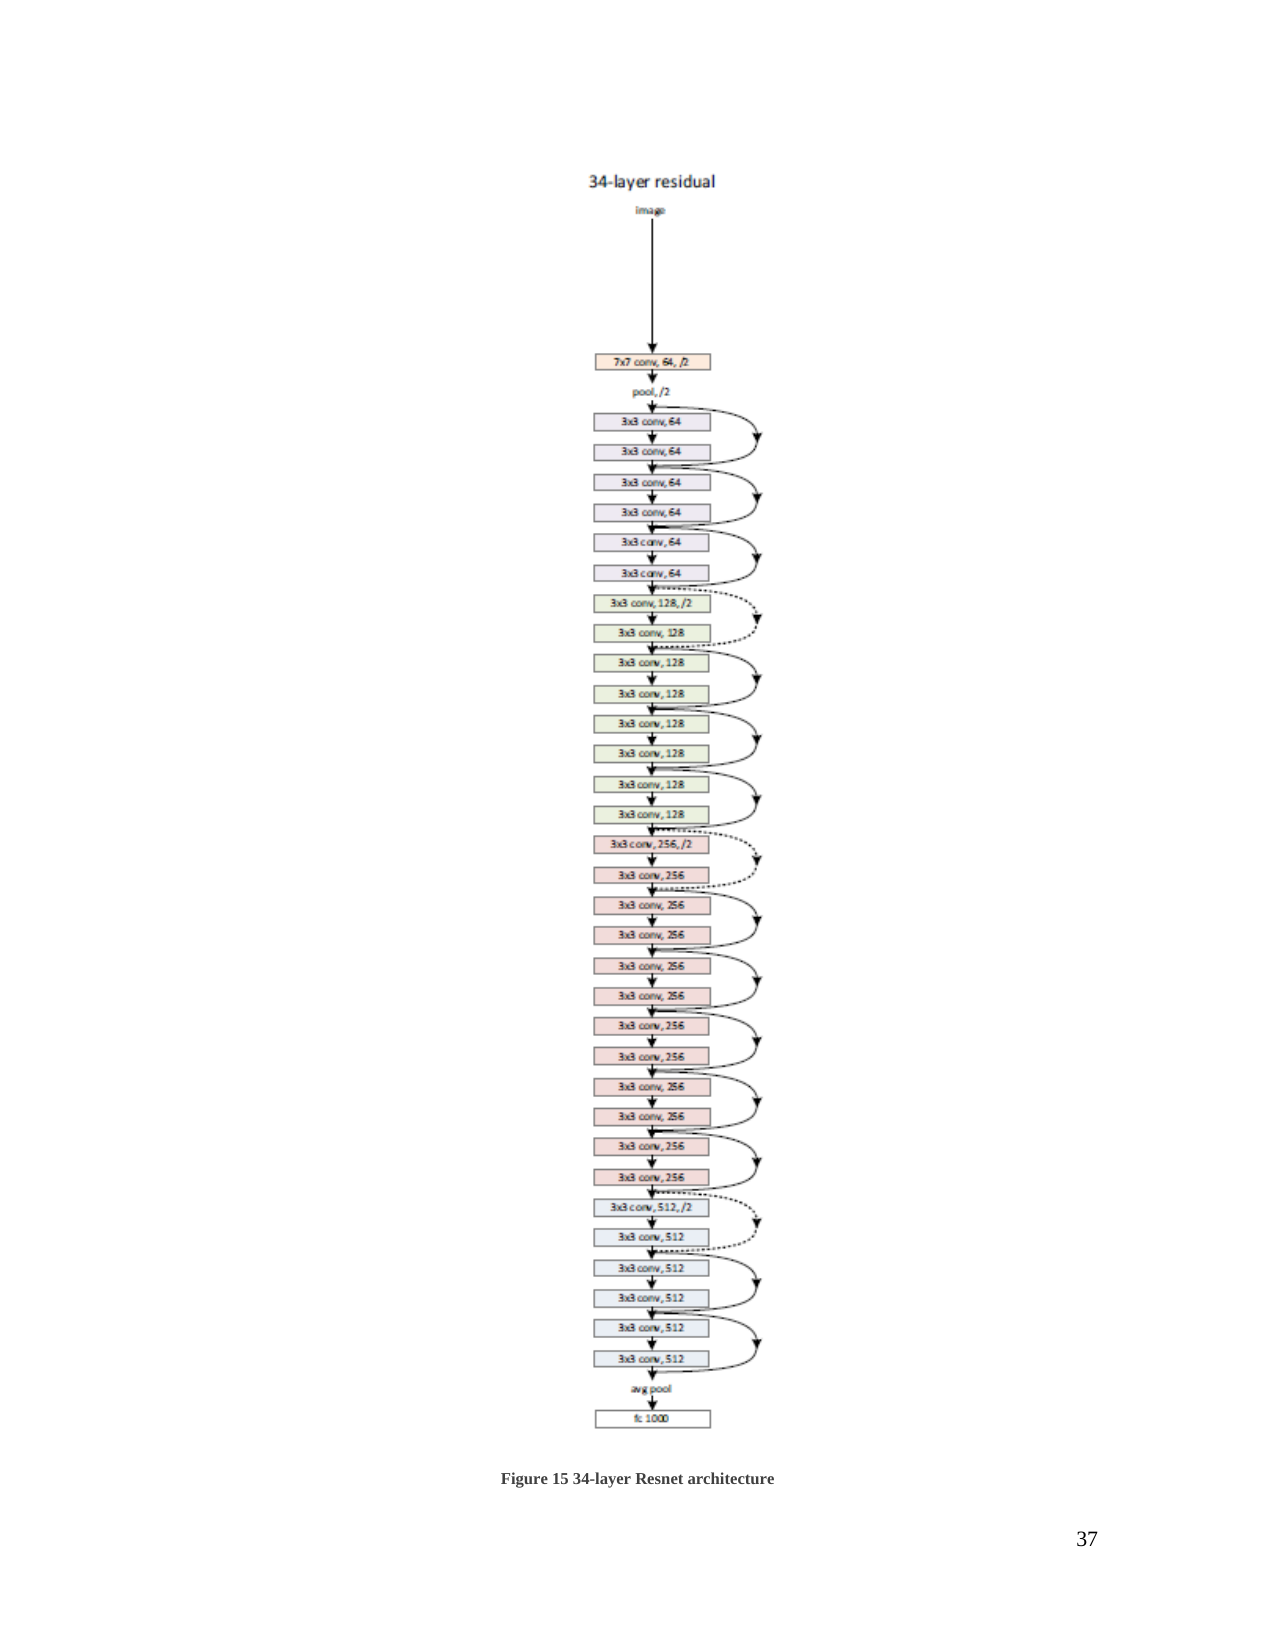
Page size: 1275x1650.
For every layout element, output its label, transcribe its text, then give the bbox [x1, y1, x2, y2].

picture [567, 147, 782, 1446]
text Figure 15 34-layer Resnet architecture [177, 1469, 1098, 1488]
